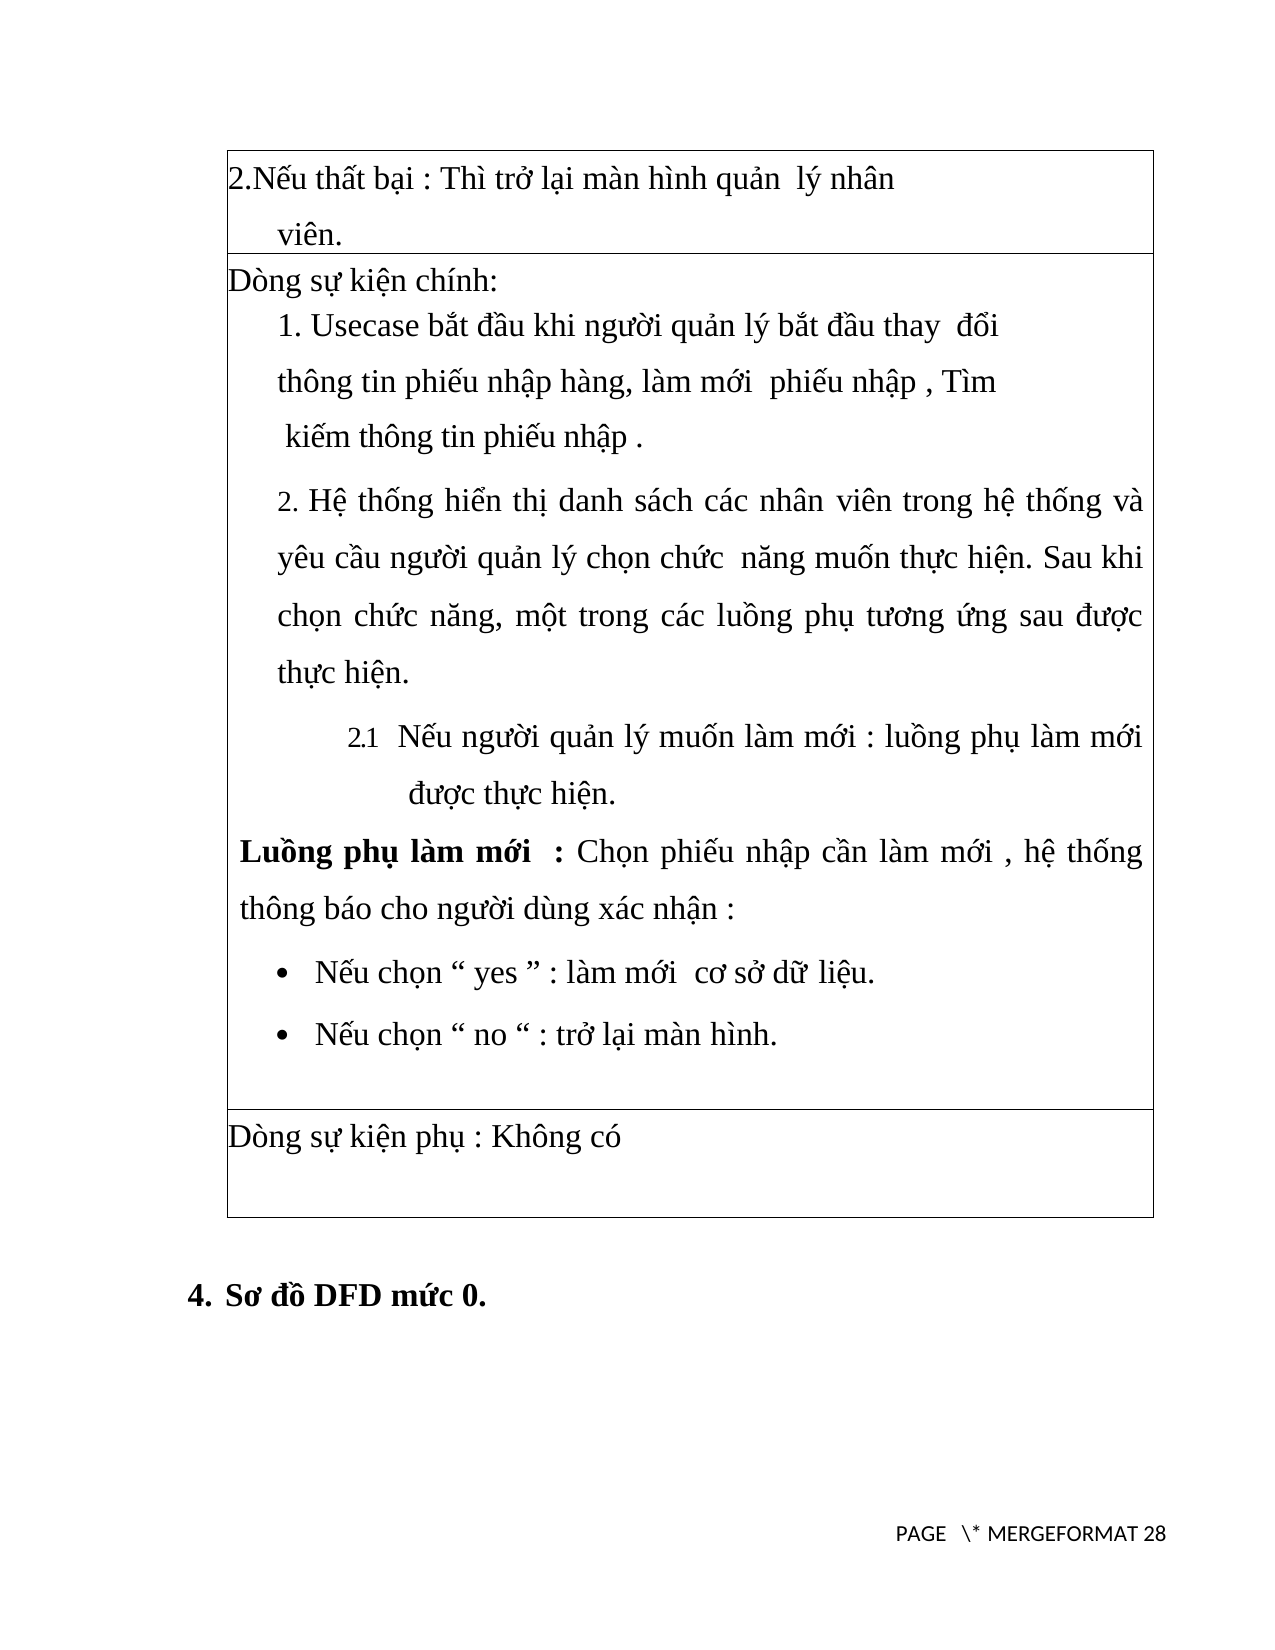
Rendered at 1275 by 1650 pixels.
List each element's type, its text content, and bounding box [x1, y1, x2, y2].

table_cell Dòng sự kiện phụ : Không có [228, 1110, 1153, 1217]
list Sơ đồ DFD mức 0. [187, 1275, 1167, 1313]
table_cell Dòng sự kiện chính: 1. Usecase bắt đầu khi người quản lý bắt đầu thay đổi thông tin phiếu nhập hàng, làm mới phiếu nhập , Tìm kiếm thông tin phiếu nhập . Hệ thống hiển thị danh sách các nhân viên trong hệ thống và yêu cầu người quản lý chọn chức năng muốn thực hiện. Sau khi chọn chức năng, một trong các luồng phụ tương ứng sau được thực hiện. Nếu người quản lý muốn làm mới : luồng phụ làm mới được thực hiện. Luồng phụ làm mới : Chọn phiếu nhập cần làm mới , hệ thống thông báo cho người dùng xác nhận : Nếu chọn “ yes ” : làm mới cơ sở dữ liệu. Nếu chọn “ no “ : trở lại màn hình. [228, 254, 1153, 1108]
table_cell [228, 151, 1153, 253]
